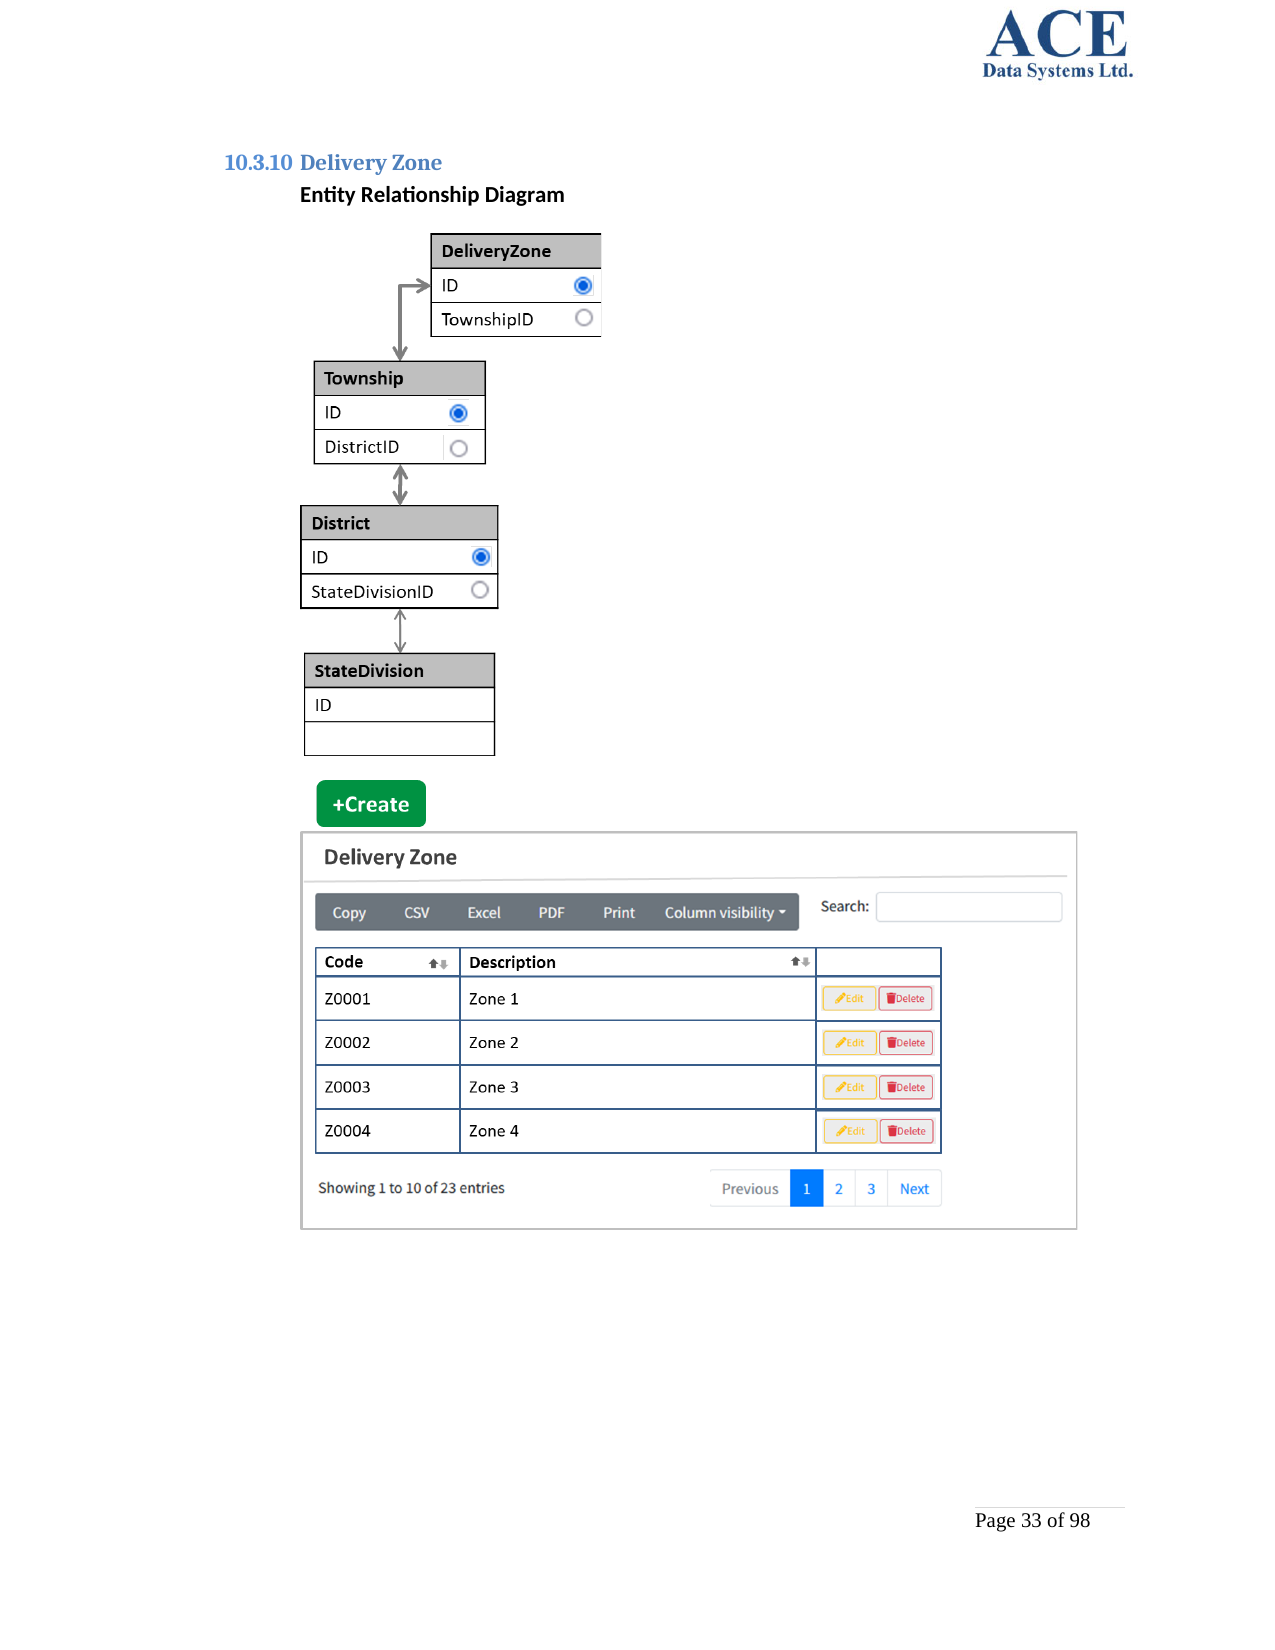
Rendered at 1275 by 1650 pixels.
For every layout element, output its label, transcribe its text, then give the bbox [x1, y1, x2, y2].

text Entity Relationship Diagram [225, 180, 1125, 208]
picture [300, 780, 1078, 1230]
subtitle Delivery Zone [225, 150, 1125, 176]
picture [300, 233, 602, 756]
picture [975, 0, 1141, 87]
